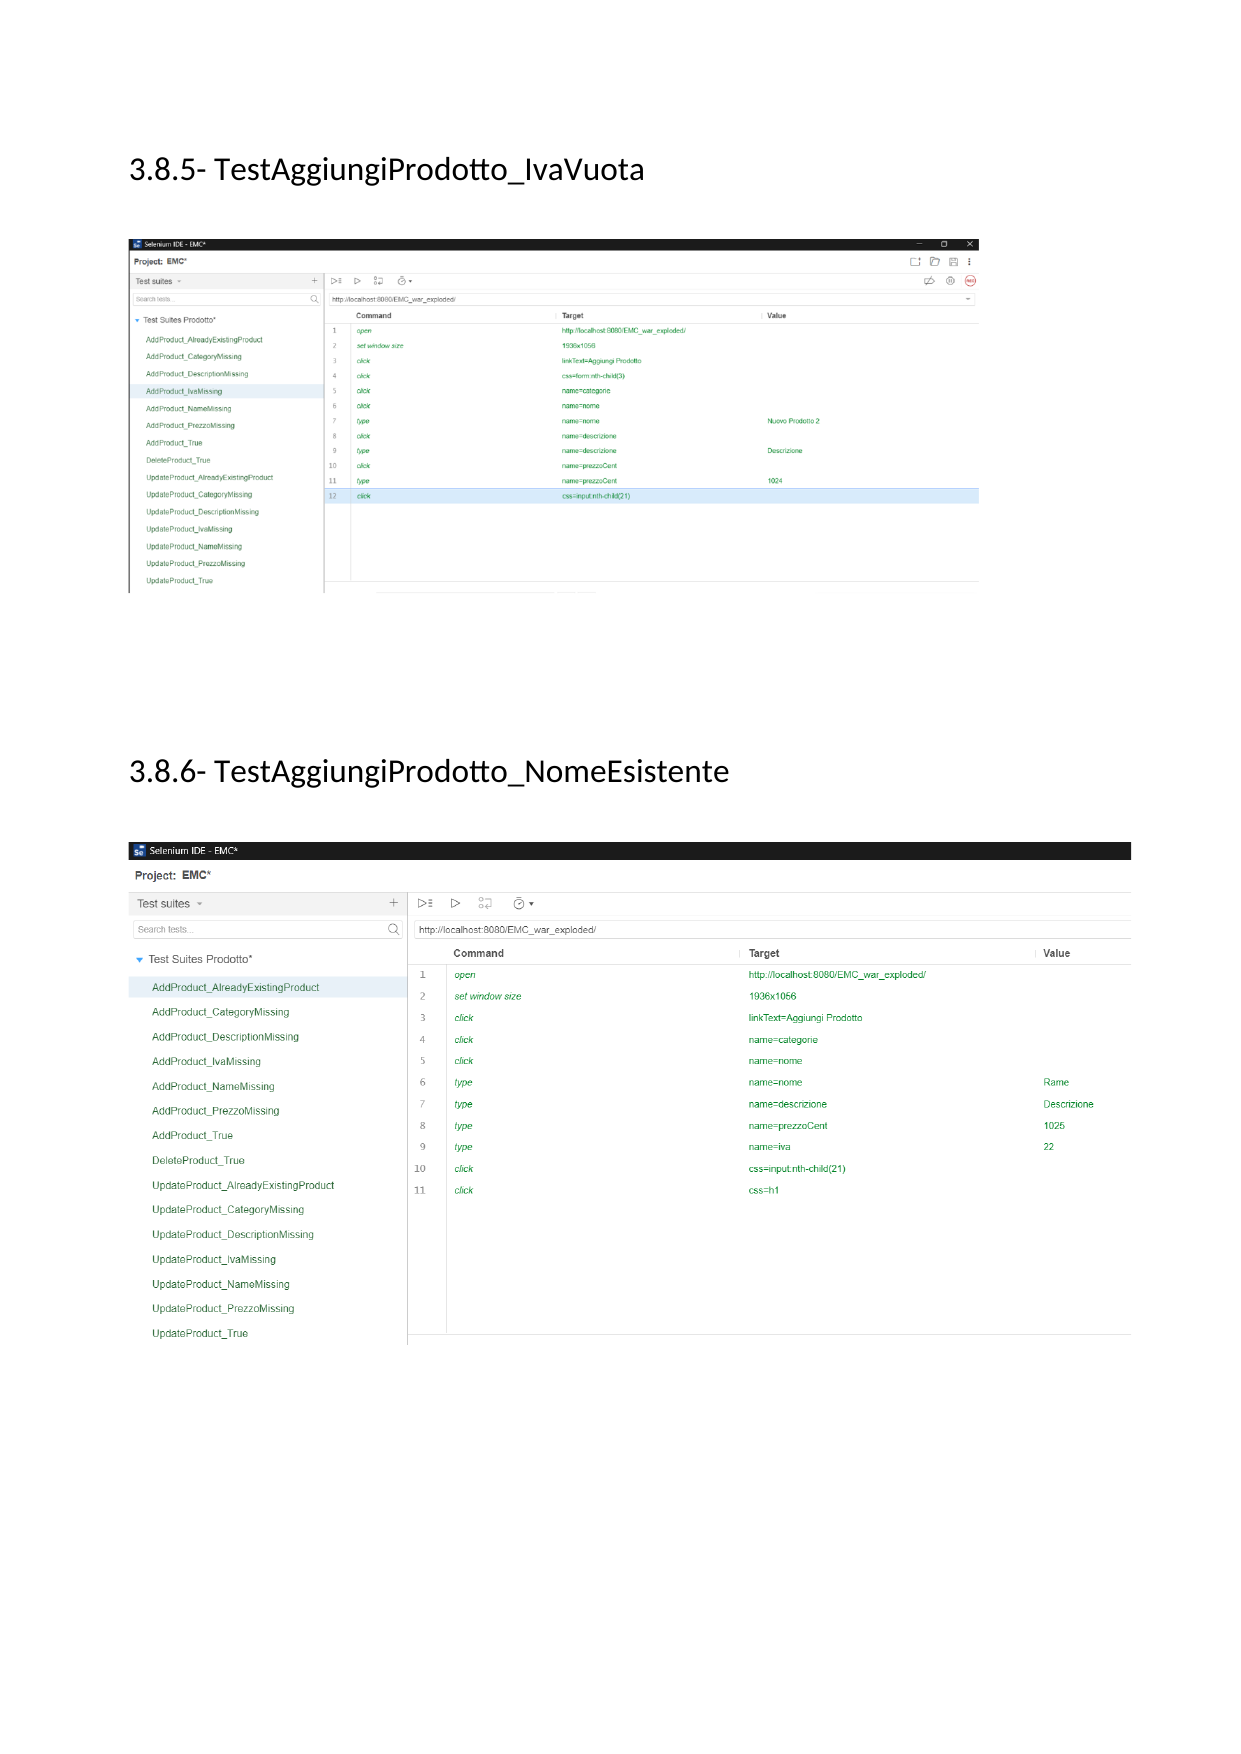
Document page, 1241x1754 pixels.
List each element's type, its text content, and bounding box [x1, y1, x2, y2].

picture [128, 239, 1133, 675]
text 3.8.6- TestAggiungiProdotto_NomeEsistente [129, 750, 1122, 791]
text 3.8.5- TestAggiungiProdotto_IvaVuota [129, 148, 1122, 188]
picture [128, 842, 1132, 1345]
